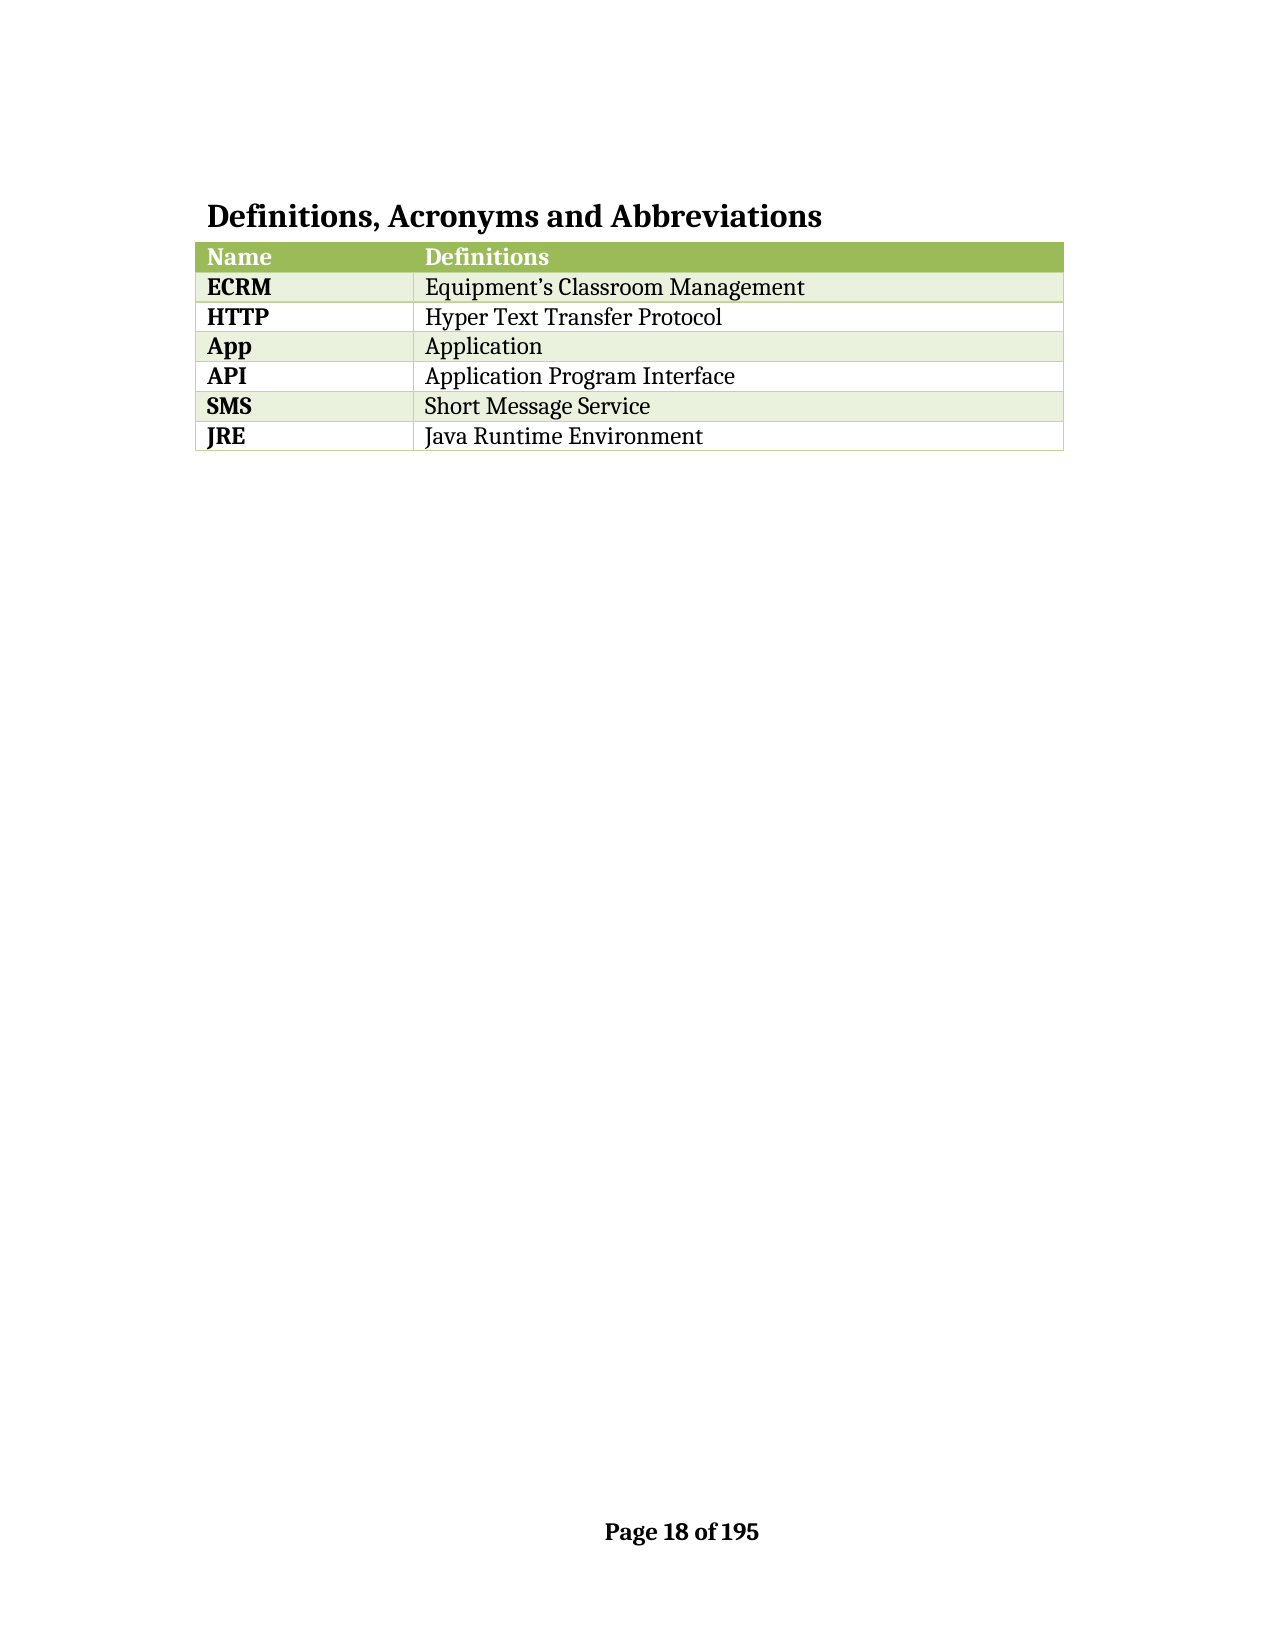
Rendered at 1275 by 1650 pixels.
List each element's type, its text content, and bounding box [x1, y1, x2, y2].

table_cell Application Program Interface [414, 362, 1063, 391]
table_cell Java Runtime Environment [414, 422, 1063, 450]
table_cell App [196, 332, 413, 361]
table_cell JRE [196, 422, 413, 450]
table_cell SMS [196, 392, 413, 421]
table_cell API [196, 362, 413, 391]
table_cell Equipment’s Classroom Management [414, 273, 1063, 301]
subtitle Definitions, Acronyms and Abbreviations [207, 198, 1157, 236]
table_cell HTTP [196, 303, 413, 331]
table_cell Short Message Service [414, 392, 1063, 421]
table_cell Hyper Text Transfer Protocol [414, 303, 1063, 331]
table_header Definitions [414, 243, 1063, 272]
table_cell Application [414, 332, 1063, 361]
table_cell ECRM [196, 273, 413, 301]
table_header Name [196, 243, 413, 272]
